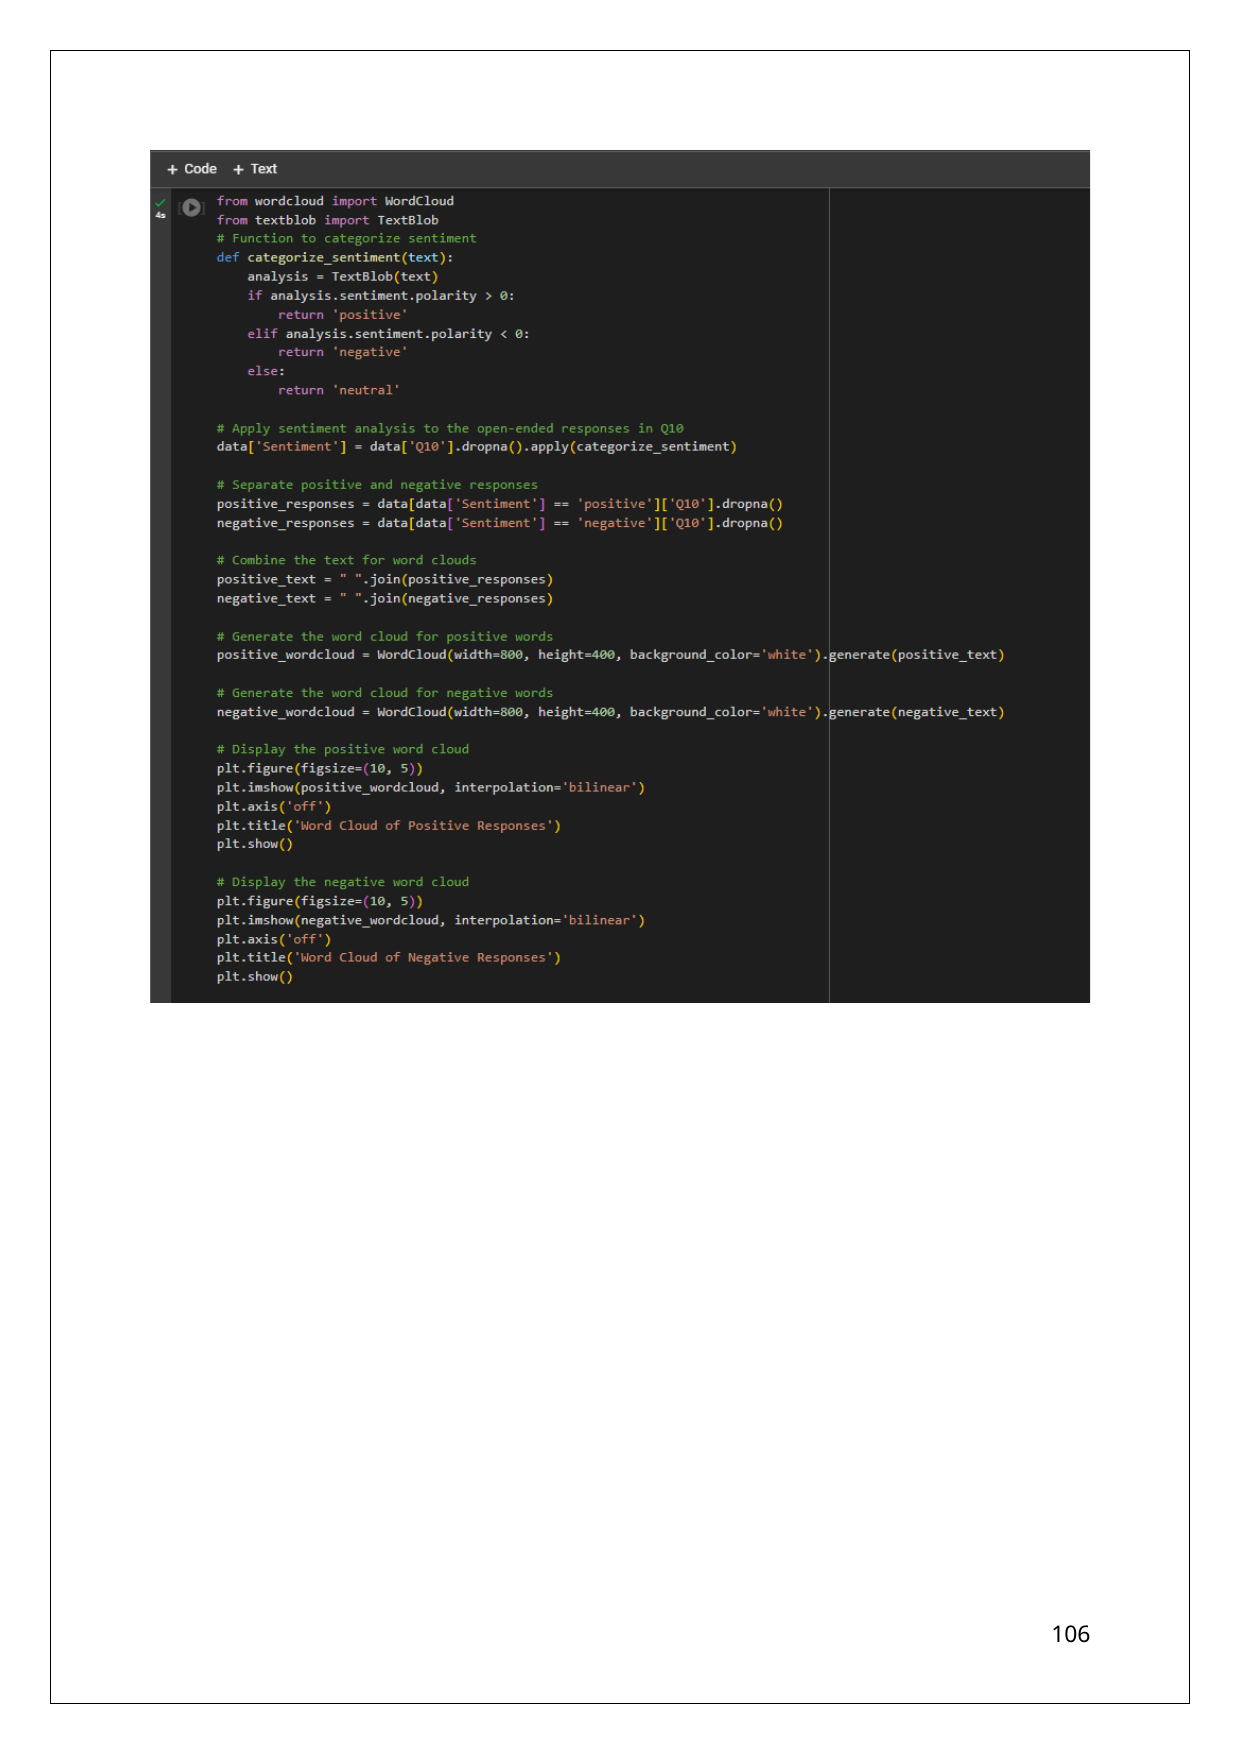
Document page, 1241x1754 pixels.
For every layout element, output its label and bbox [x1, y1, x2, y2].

picture [150, 150, 1091, 1003]
